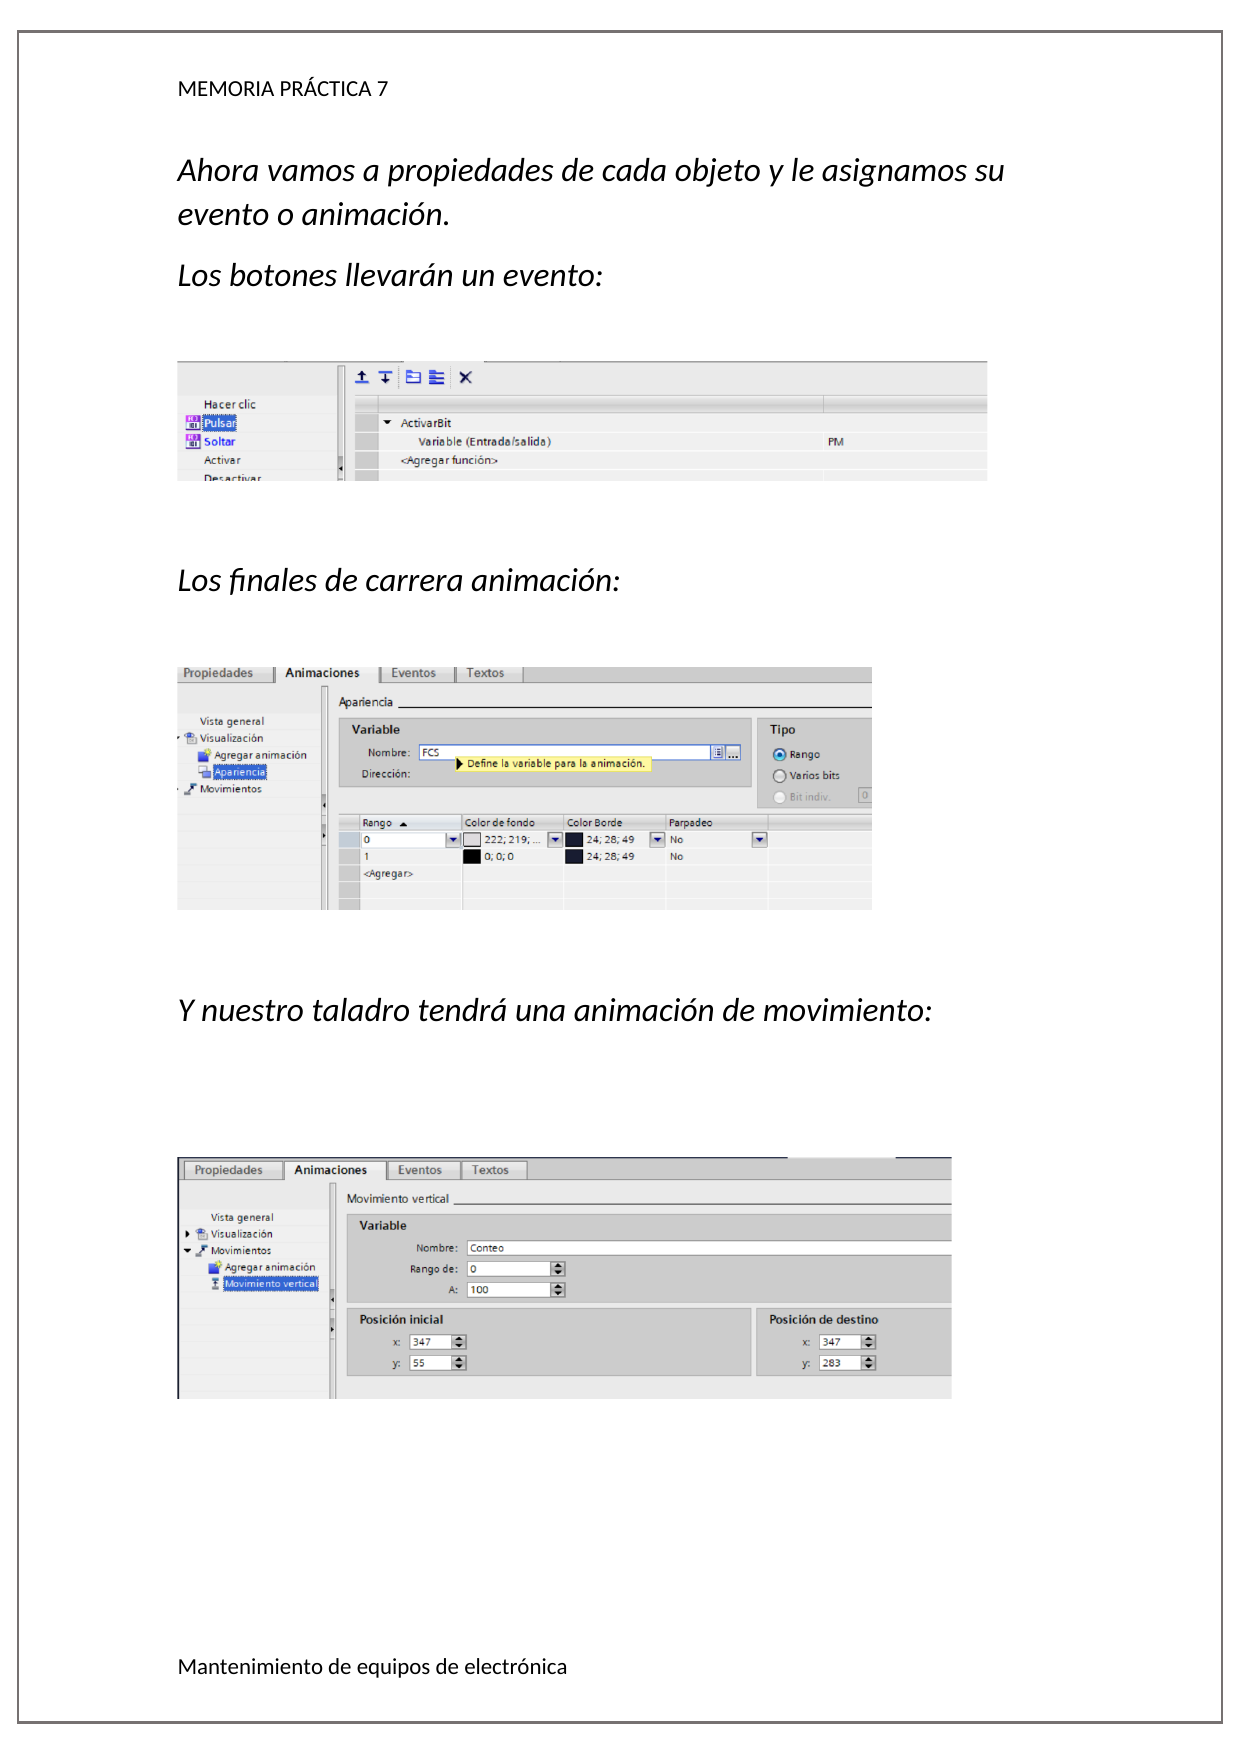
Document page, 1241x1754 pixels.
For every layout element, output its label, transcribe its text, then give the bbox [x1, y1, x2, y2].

picture [177, 361, 988, 481]
picture [177, 667, 872, 910]
text Ahora vamos a propiedades de cada objeto y le asignamos su evento o animación. [177, 149, 1063, 234]
picture [177, 1157, 952, 1399]
text Los finales de carrera animación: [177, 559, 1063, 600]
text Y nuestro taladro tendrá una animación de movimiento: [177, 989, 1063, 1030]
text Los botones llevarán un evento: [177, 254, 1063, 294]
